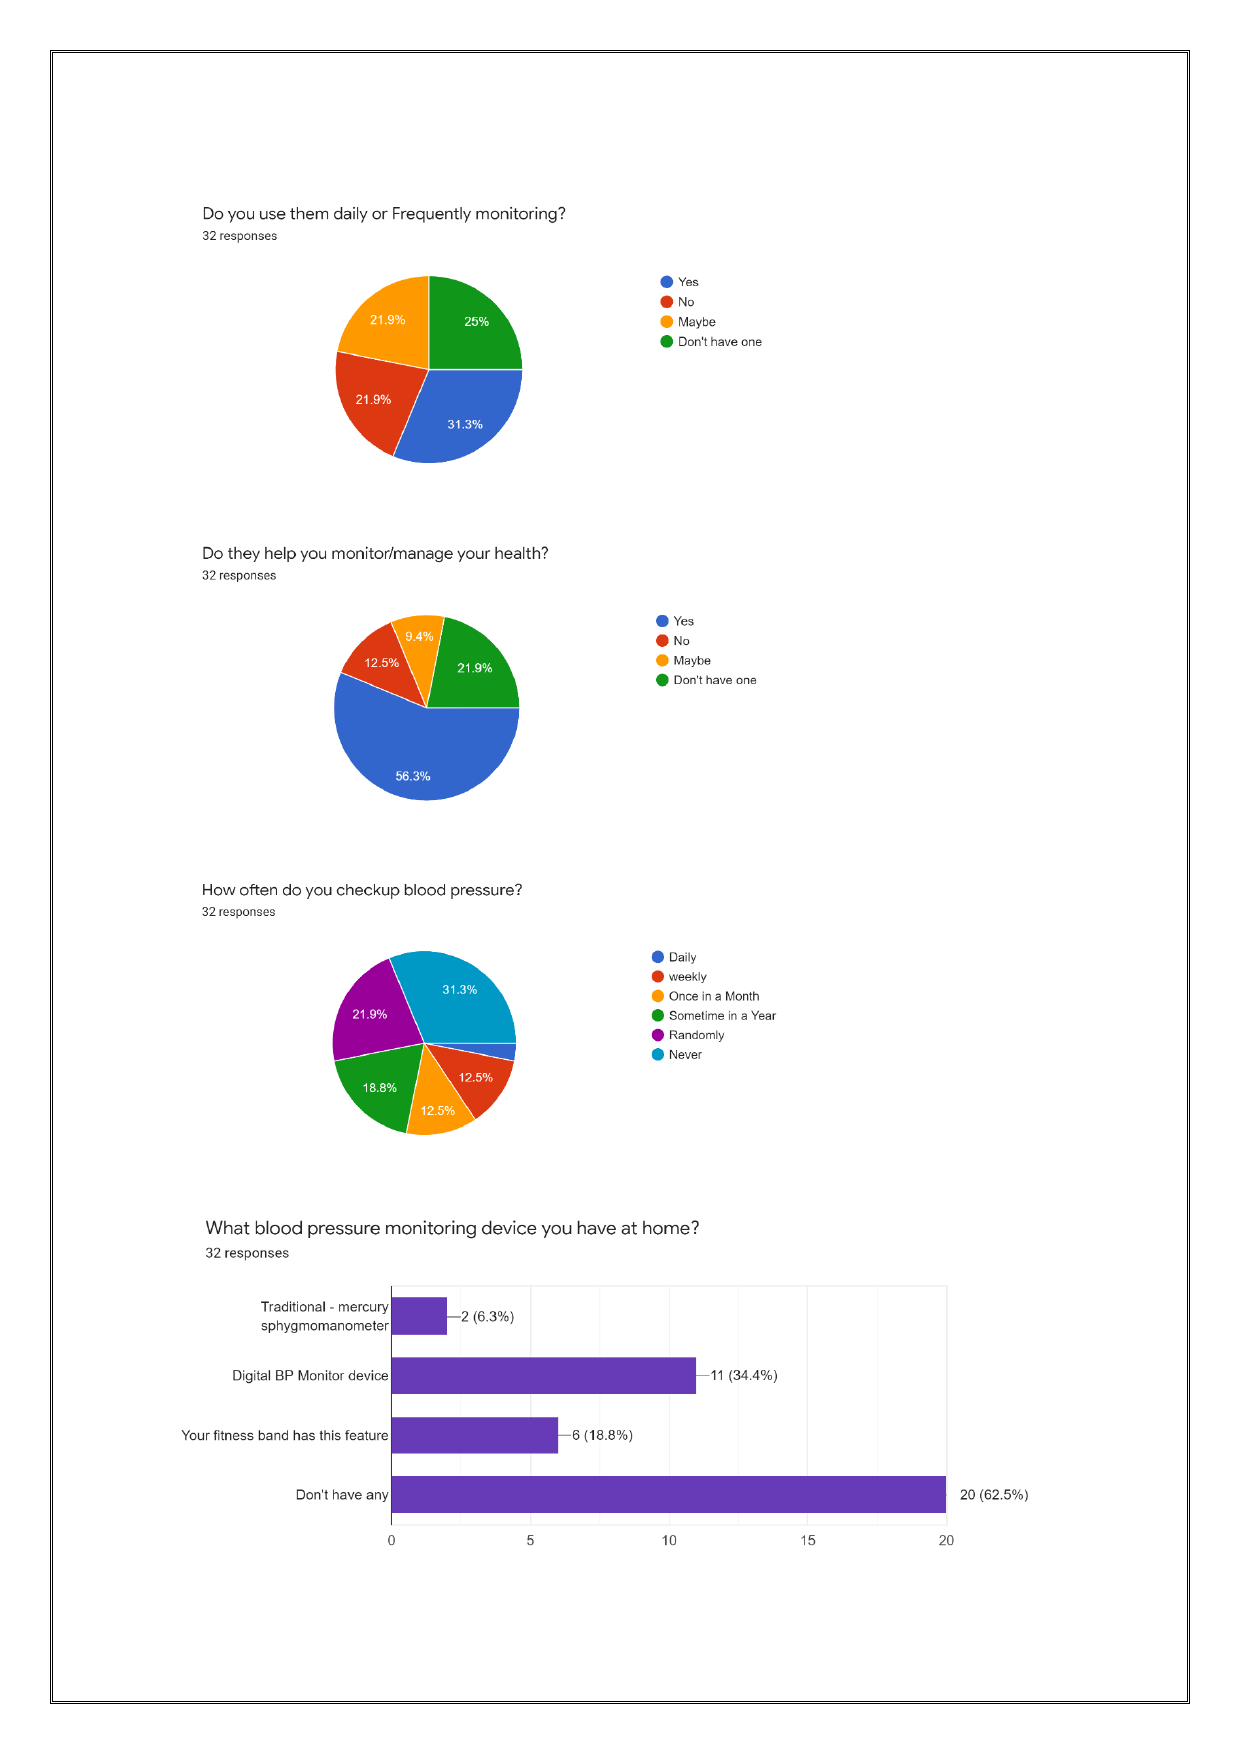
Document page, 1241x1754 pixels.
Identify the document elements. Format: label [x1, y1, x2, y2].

picture [177, 517, 934, 836]
picture [177, 1188, 1032, 1595]
picture [177, 177, 941, 499]
picture [177, 854, 927, 1170]
